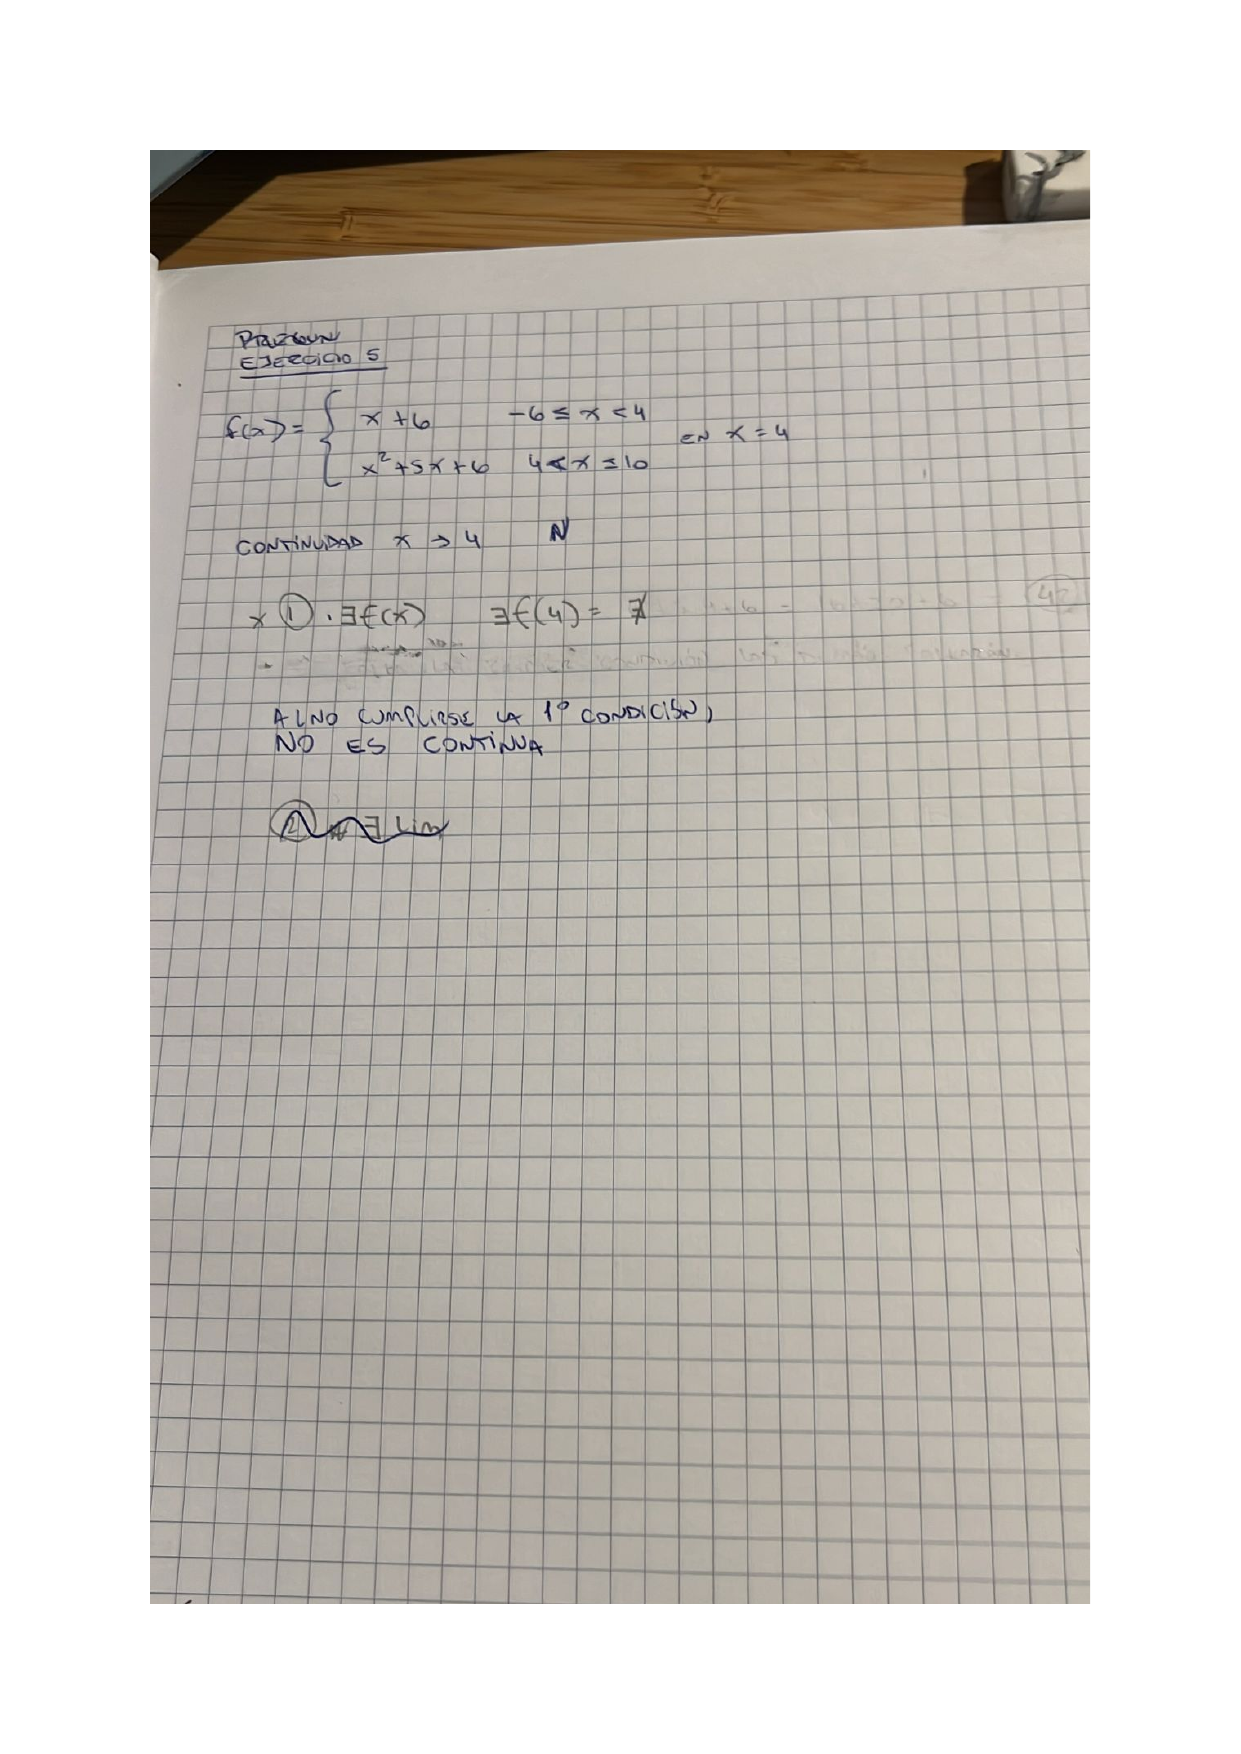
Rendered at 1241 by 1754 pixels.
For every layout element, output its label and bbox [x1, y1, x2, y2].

picture [150, 150, 1091, 1604]
